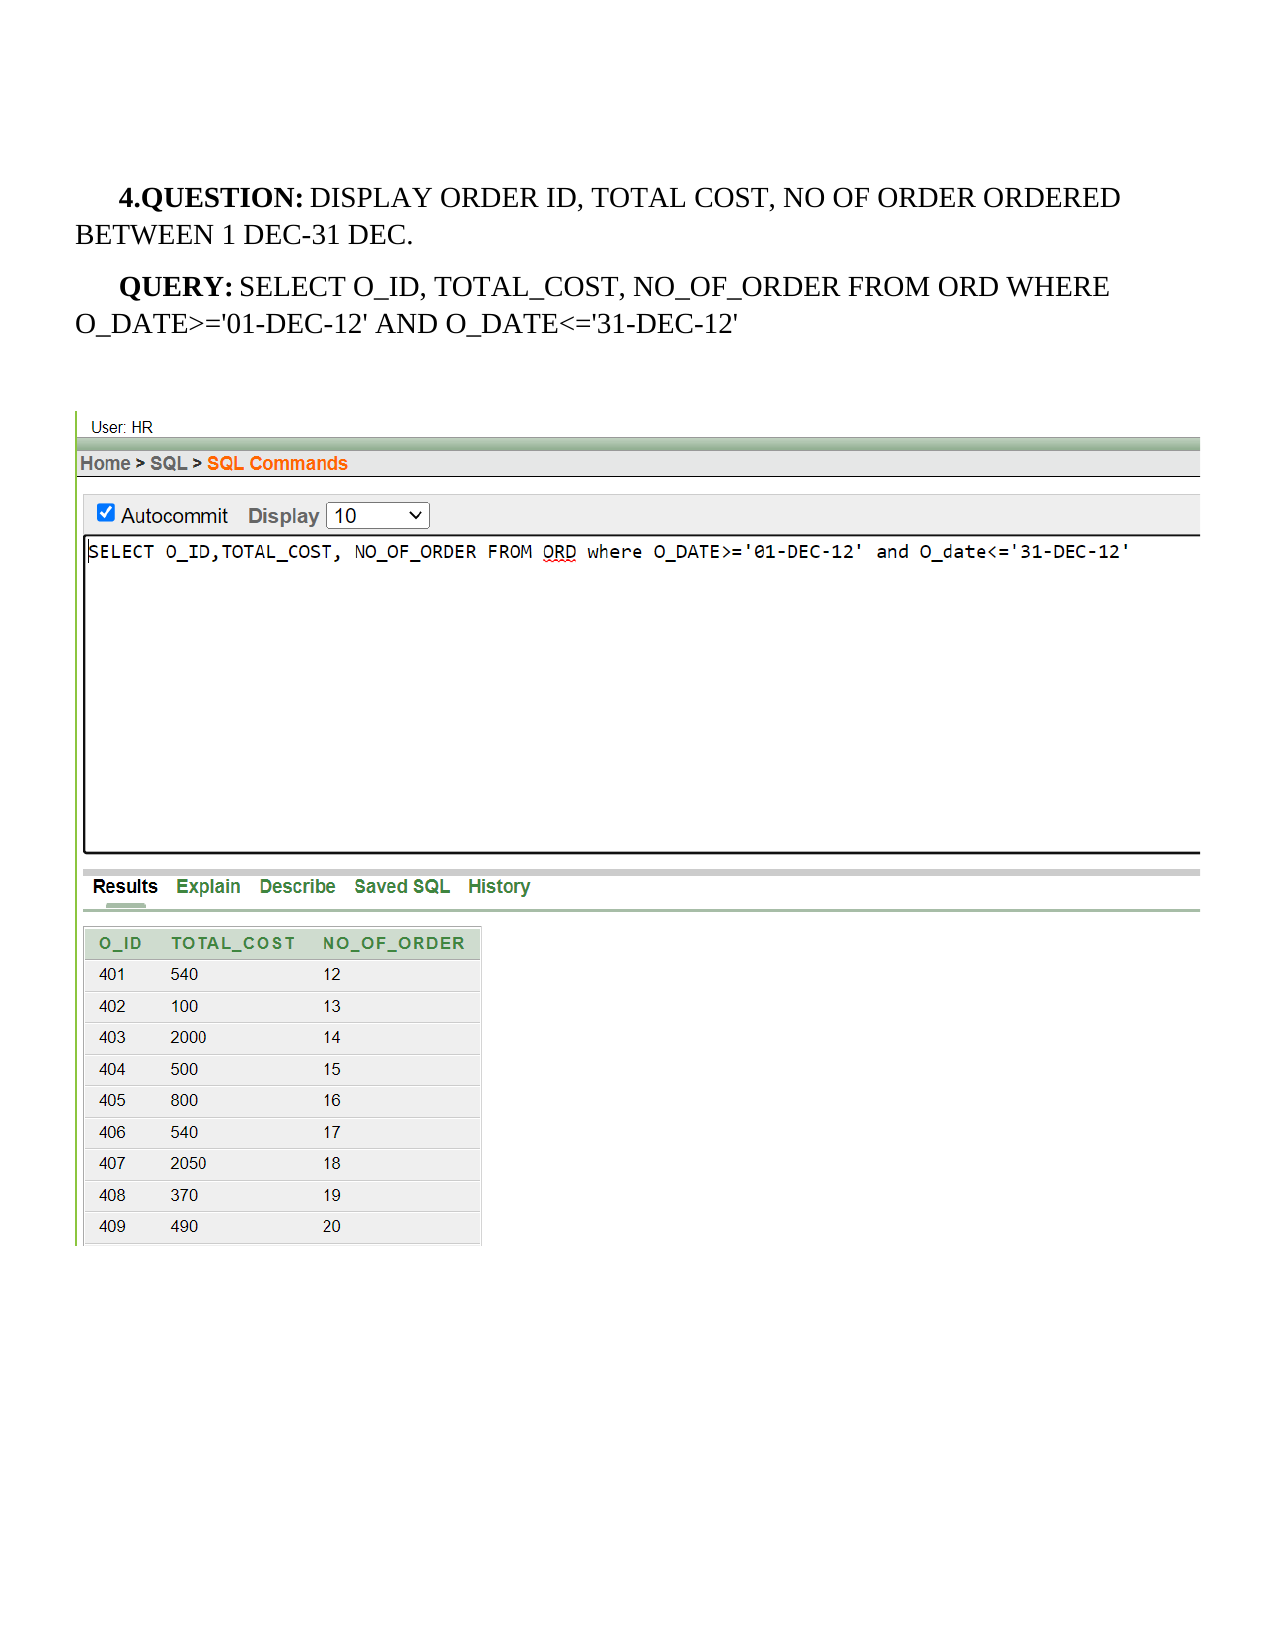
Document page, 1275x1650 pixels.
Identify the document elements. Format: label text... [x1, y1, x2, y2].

picture [75, 411, 1200, 1246]
text 4.QUESTION: DISPLAY ORDER ID, TOTAL COST, NO OF ORDER ORDERED BETWEEN 1 DEC-31 DEC. [75, 181, 1200, 250]
text QUERY: SELECT O_ID, TOTAL_COST, NO_OF_ORDER FROM ORD WHERE O_DATE>='01-DEC-12' AND O_DATE<='31-DEC-12' [75, 269, 1200, 339]
